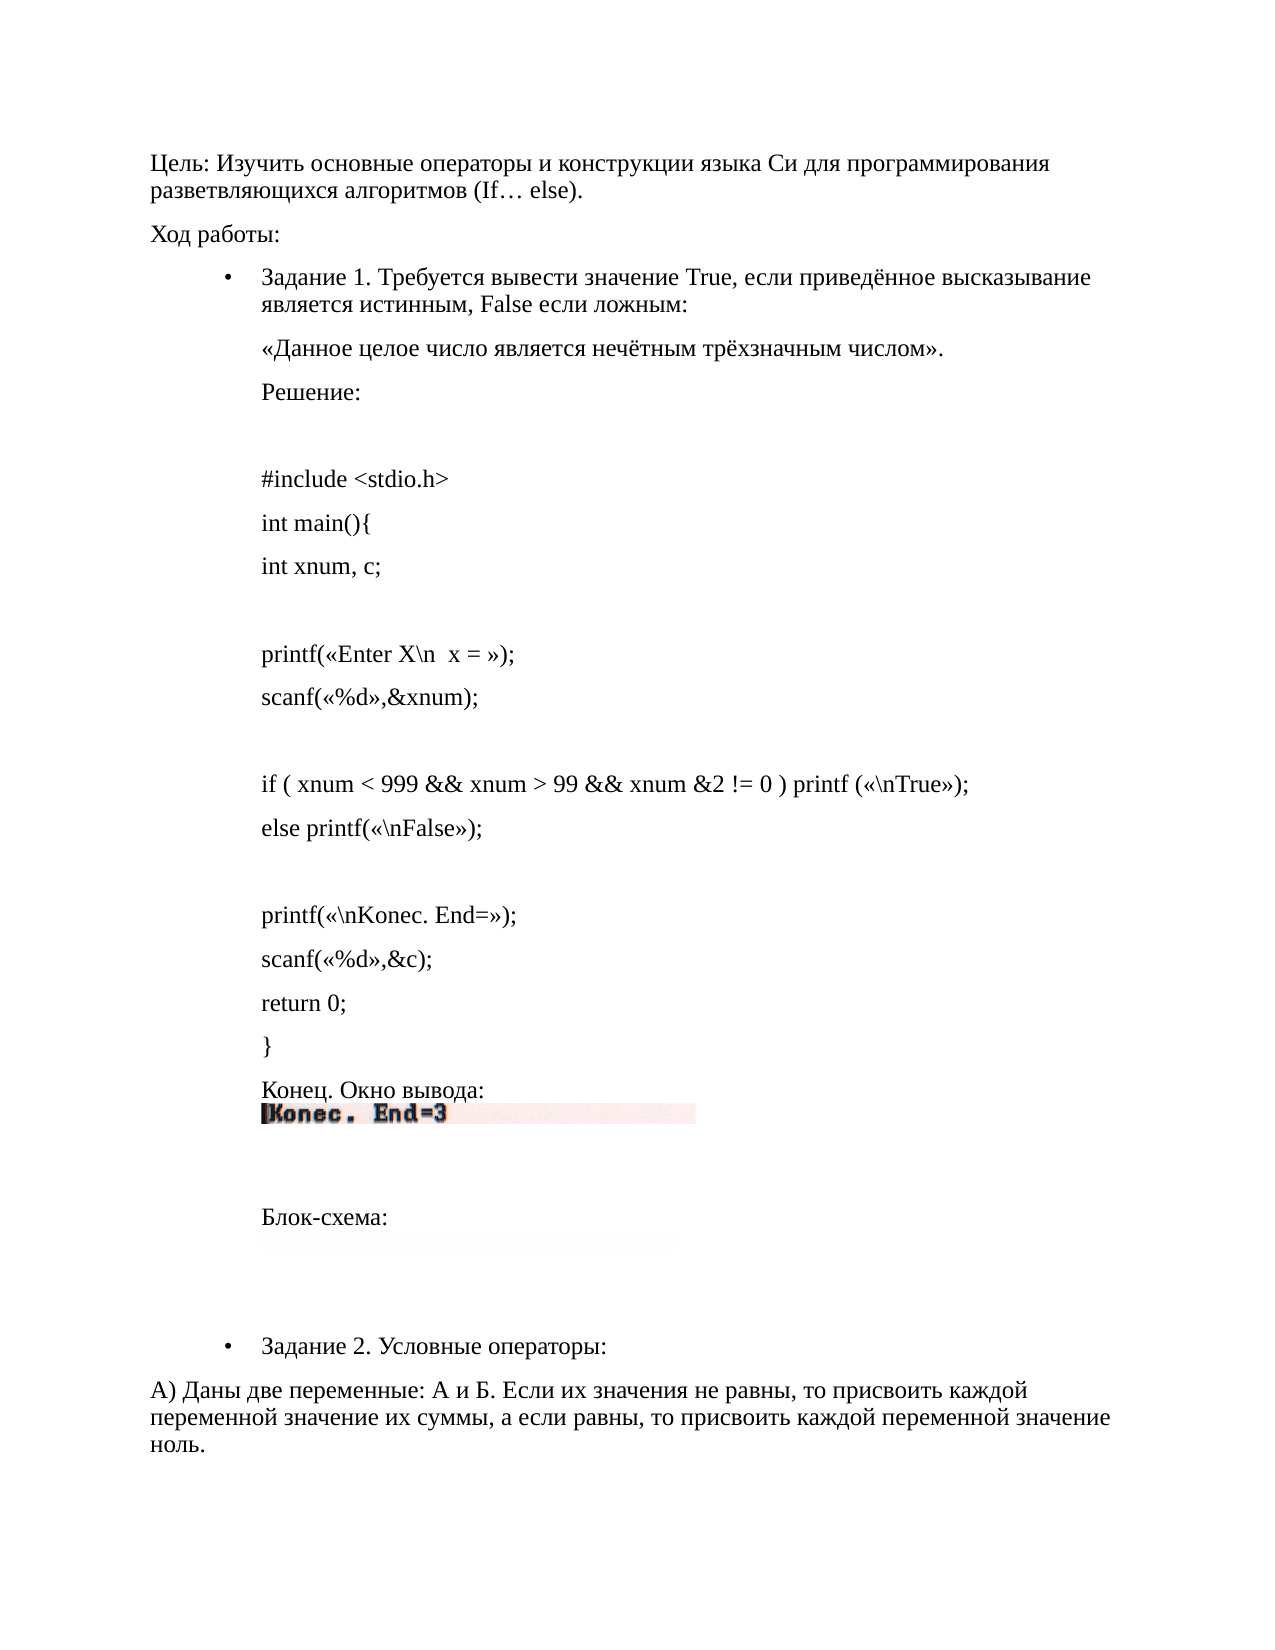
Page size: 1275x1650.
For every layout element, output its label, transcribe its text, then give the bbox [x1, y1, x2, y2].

text Блок-схема: [261, 1204, 1125, 1231]
text scanf(«%d»,&xnum); [261, 684, 1125, 711]
text А) Даны две переменные: А и Б. Если их значения не равны, то присвоить каждой переменной значение их суммы, а если равны, то присвоить каждой переменной значение ноль. [150, 1376, 1125, 1457]
text Ход работы: [150, 221, 1125, 248]
text return 0; [261, 989, 1125, 1017]
text Решение: [261, 378, 1125, 406]
text «Данное целое число является нечётным трёхзначным числом». [261, 335, 1125, 362]
list Задание 2. Условные операторы: [224, 1333, 1125, 1360]
text printf(«Enter X\n x = »); [261, 640, 1125, 667]
text printf(«\nKonec. End=»); [261, 902, 1125, 929]
text scanf(«%d»,&c); [261, 946, 1125, 973]
text if ( xnum < 999 && xnum > 99 && xnum &2 != 0 ) printf («\nTrue»); [261, 771, 1125, 798]
text int main(){ [261, 509, 1125, 536]
text int xnum, c; [261, 553, 1125, 580]
list Задание 1. Требуется вывести значение True, если приведённое высказывание является истинным, False если ложным: [224, 264, 1125, 318]
text } [261, 1033, 1125, 1060]
text else printf(«\nFalse»); [261, 815, 1125, 842]
text #include <stdio.h> [261, 466, 1125, 493]
text Конец. Окно вывода: [261, 1077, 1125, 1104]
text Цель: Изучить основные операторы и конструкции языка Си для программирования разветвляющихся алгоритмов (If… else). [150, 150, 1125, 204]
